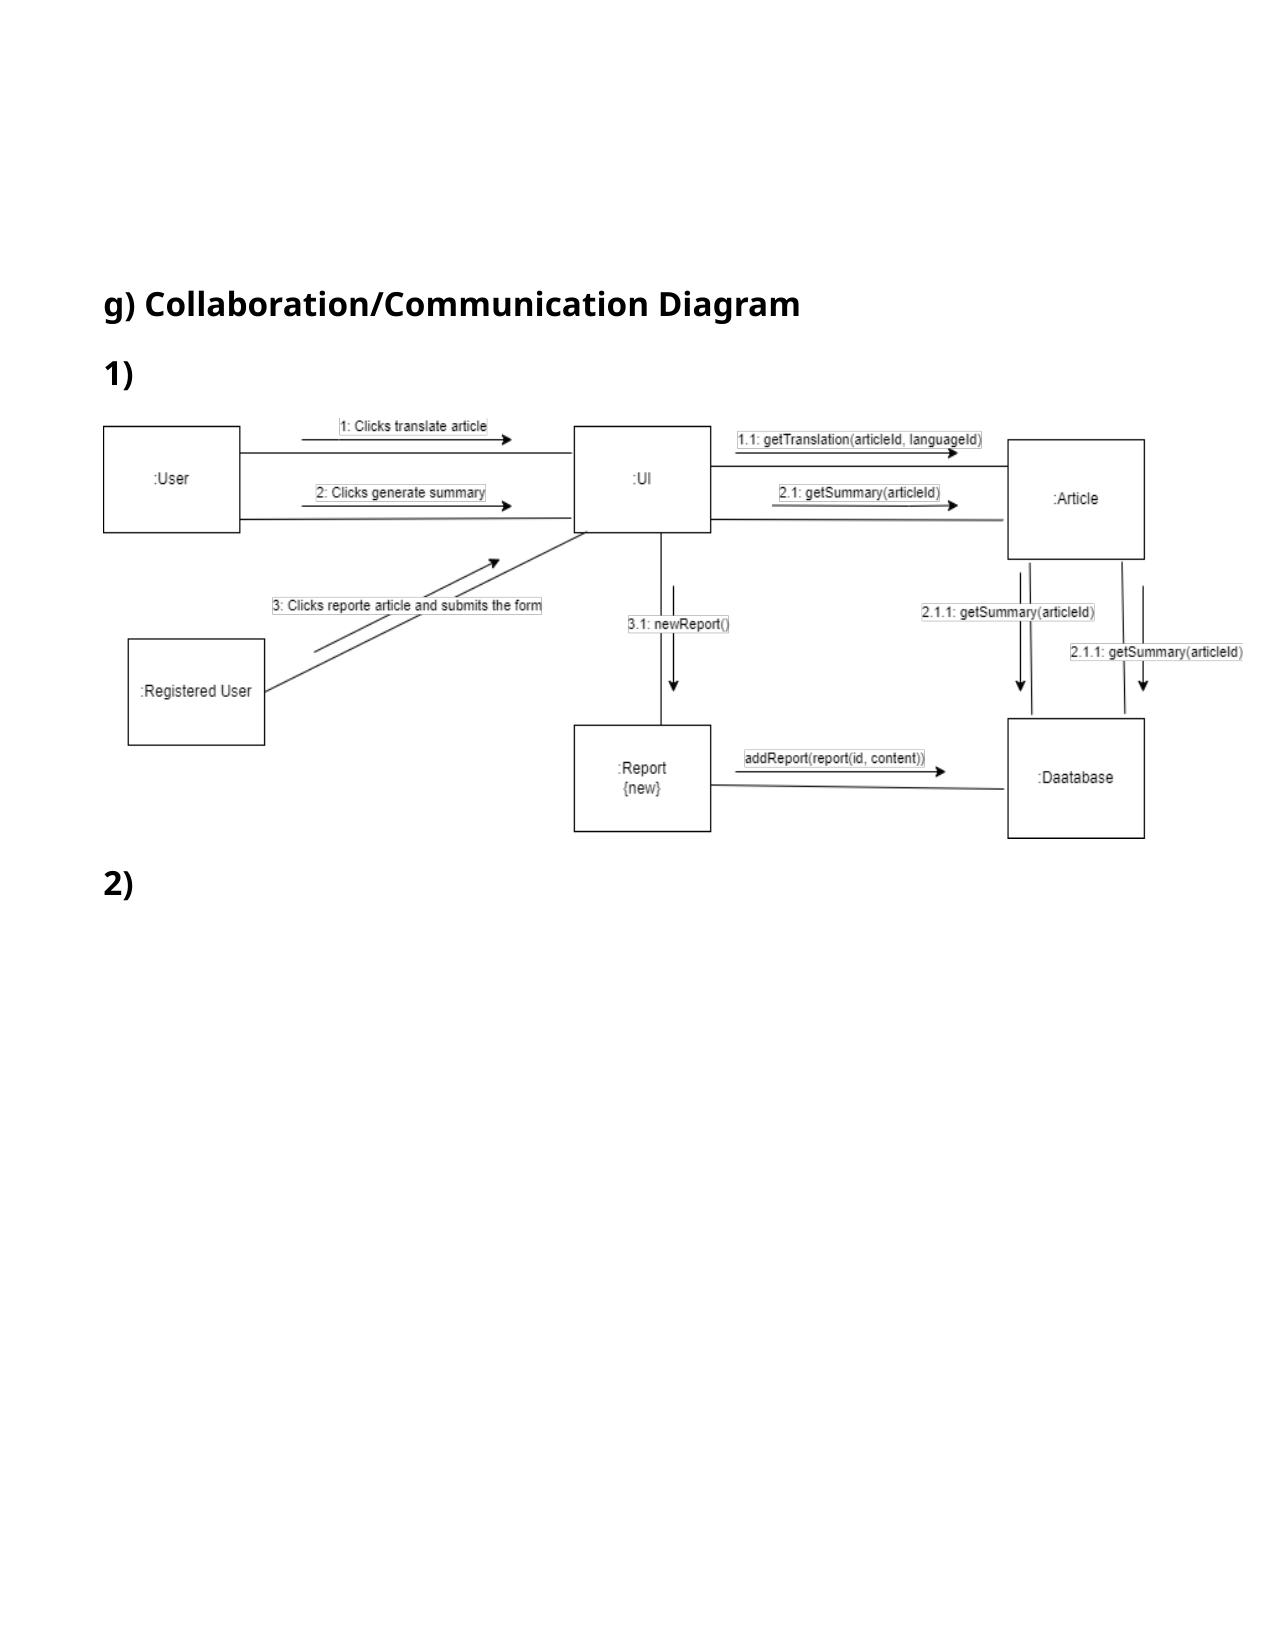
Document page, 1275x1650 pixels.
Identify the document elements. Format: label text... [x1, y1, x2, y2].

text g) Collaboration/Communication Diagram [103, 281, 1247, 326]
text 1) [103, 350, 1247, 395]
picture [103, 418, 1243, 839]
text 2) [103, 860, 1247, 906]
